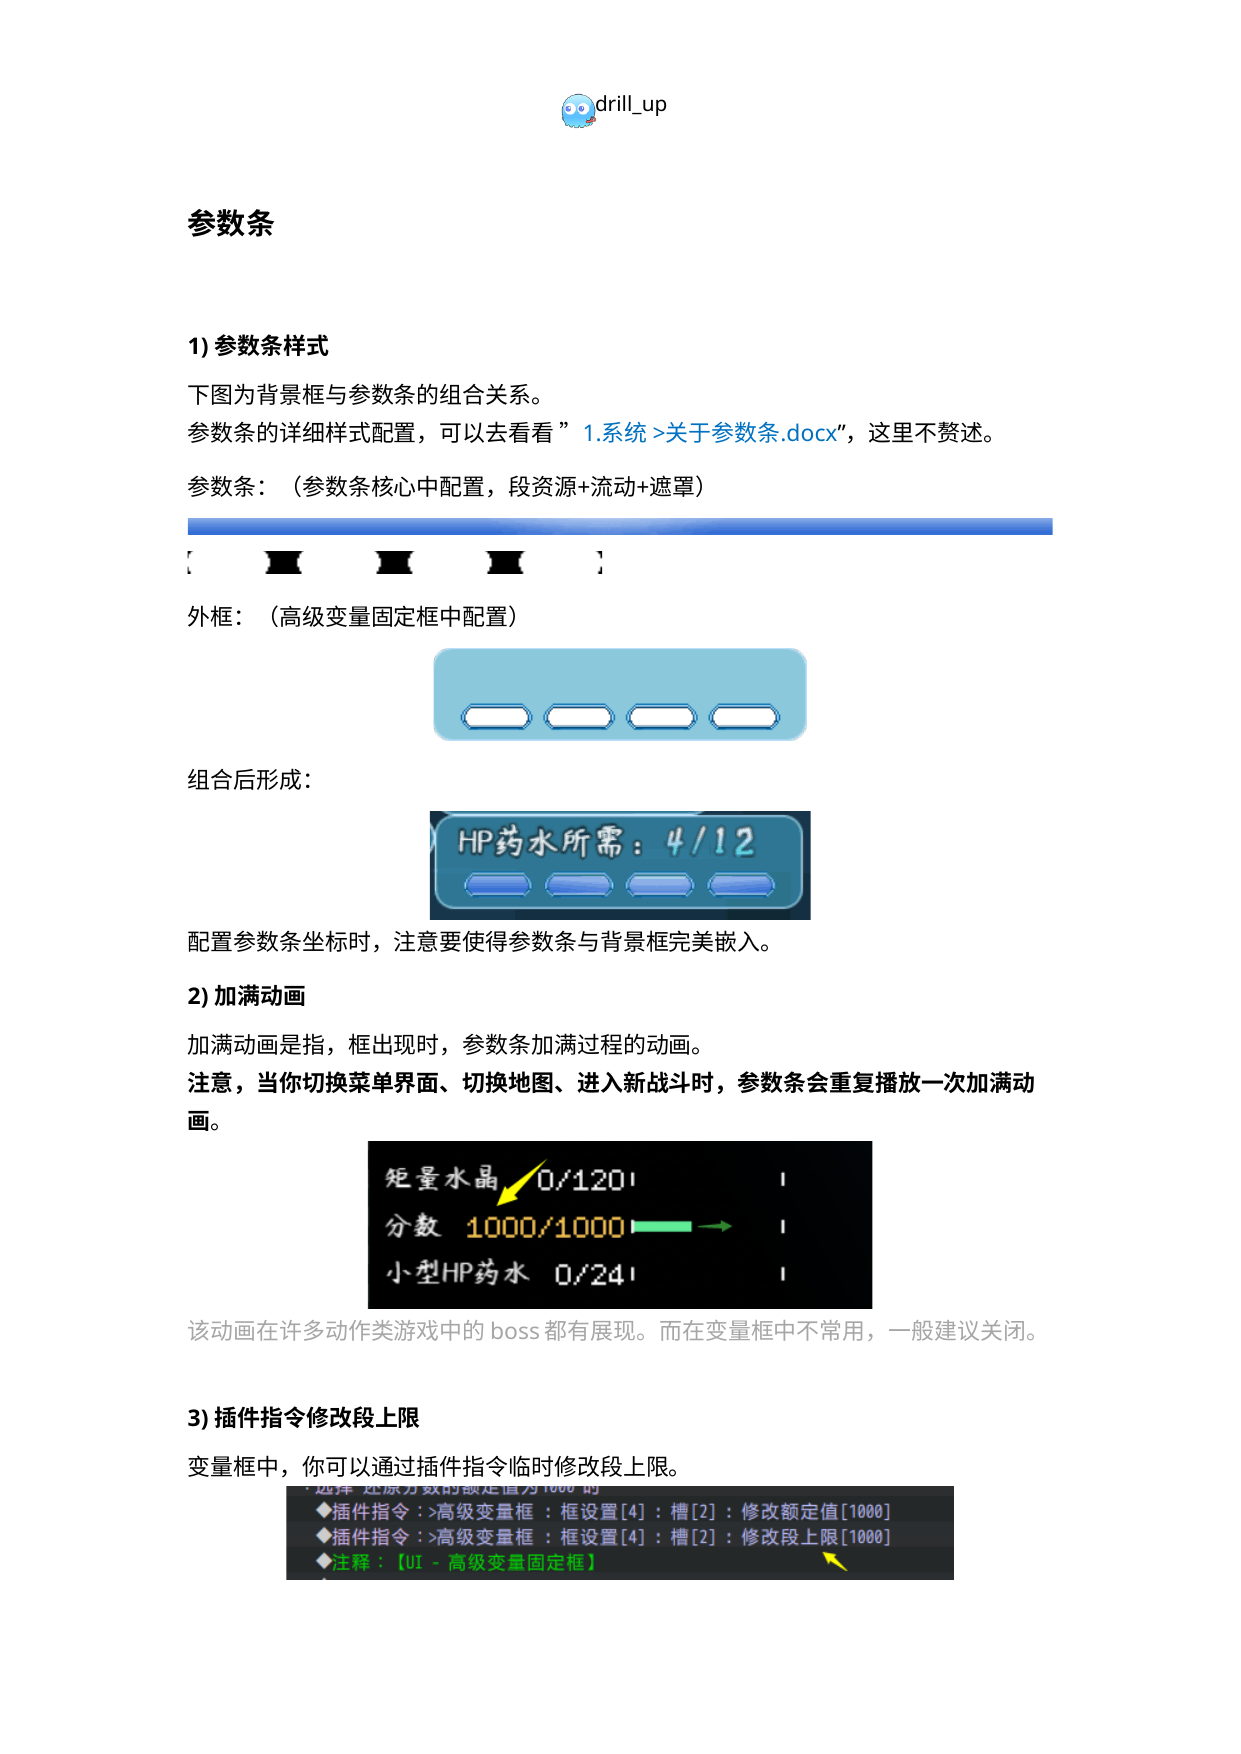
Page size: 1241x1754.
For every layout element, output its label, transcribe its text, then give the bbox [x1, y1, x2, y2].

picture [556, 88, 597, 130]
text 组合后形成： [187, 746, 1053, 811]
text 加满动画是指，框出现时，参数条加满过程的动画。 [187, 1027, 1053, 1060]
subtitle 参数条 [187, 189, 1053, 254]
text 外框：（高级变量固定框中配置） [187, 583, 1053, 648]
picture [429, 811, 811, 920]
picture [286, 1486, 954, 1580]
text 2) 加满动画 [187, 962, 1053, 1027]
text 该动画在许多动作类游戏中的boss都有展现。而在变量框中不常用，一般建议关闭。 [187, 1313, 1053, 1346]
text 1) 参数条样式 [187, 312, 1053, 377]
picture [433, 648, 807, 741]
picture [367, 1141, 873, 1309]
text 3) 插件指令修改段上限 [187, 1383, 1053, 1448]
text 参数条的详细样式配置，可以去看看 ”1.系统 >关于参数条.docx”，这里不赘述。 [187, 415, 1053, 448]
picture [187, 518, 1053, 535]
text 参数条：（参数条核心中配置，段资源+流动+遮罩） [187, 453, 1053, 518]
text 下图为背景框与参数条的组合关系。 [187, 377, 1053, 410]
text 注意，当你切换菜单界面、切换地图、进入新战斗时，参数条会重复播放一次加满动画。 [187, 1065, 1053, 1136]
text 配置参数条坐标时，注意要使得参数条与背景框完美嵌入。 [187, 924, 1053, 957]
text 变量框中，你可以通过插件指令临时修改段上限。 [187, 1448, 1053, 1482]
picture [187, 551, 603, 574]
